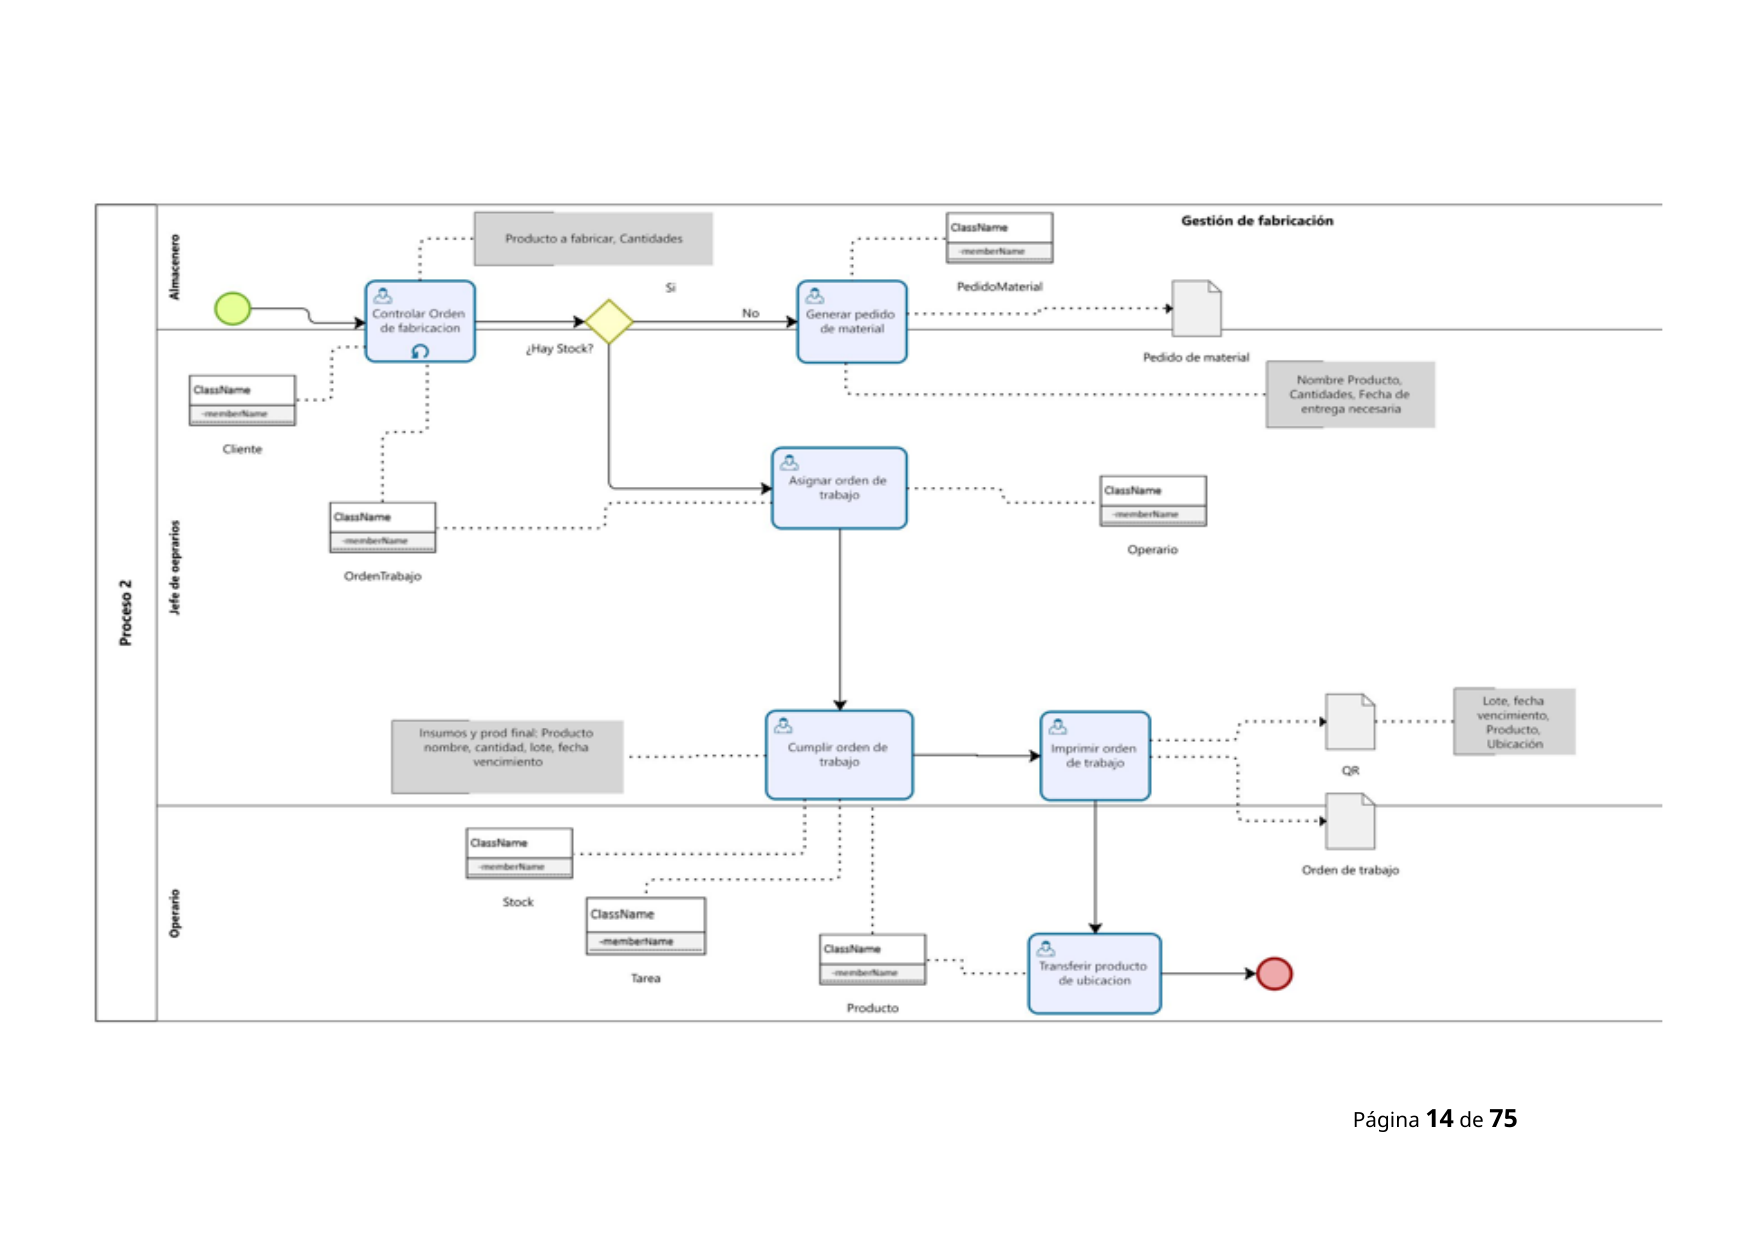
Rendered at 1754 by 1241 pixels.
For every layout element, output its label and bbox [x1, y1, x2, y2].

picture [88, 189, 1663, 1047]
